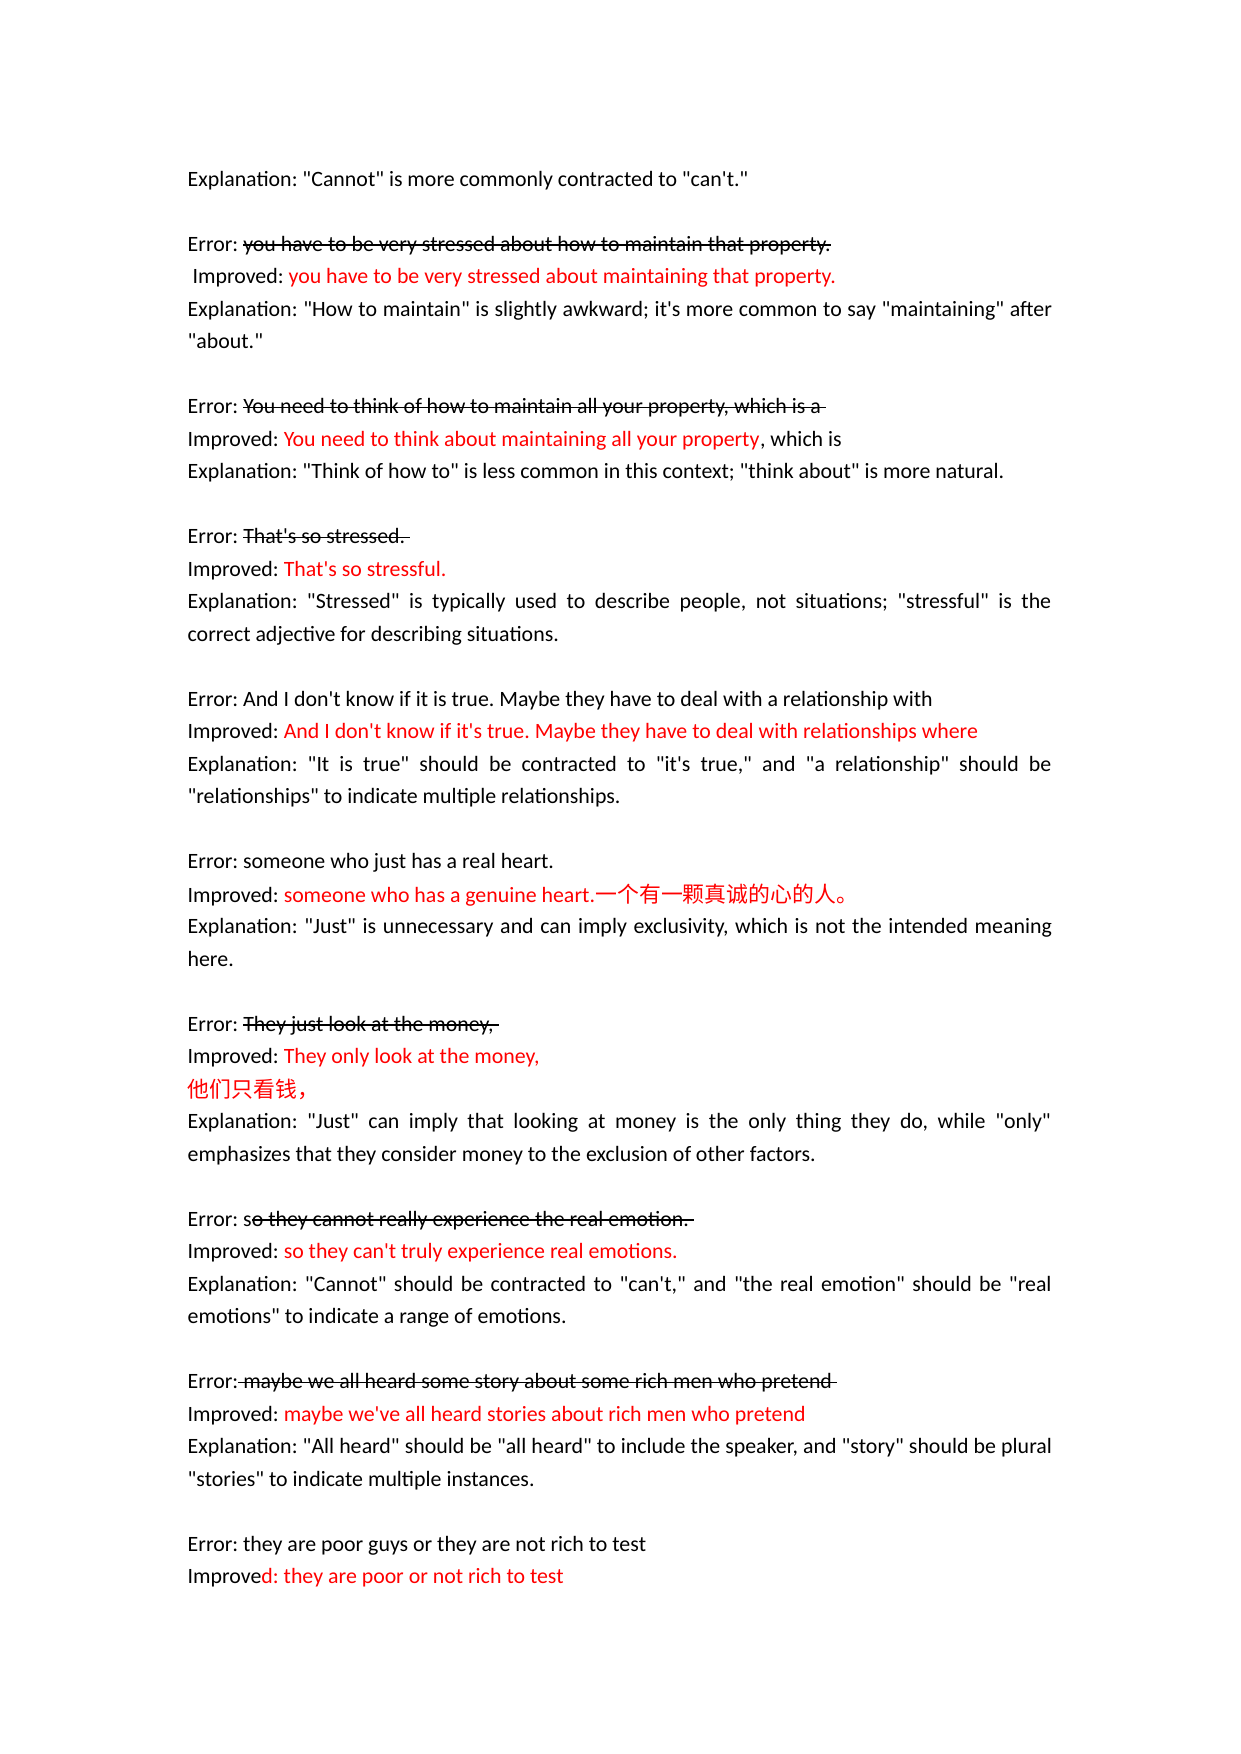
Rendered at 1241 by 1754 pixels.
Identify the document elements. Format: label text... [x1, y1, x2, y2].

text Error: you have to be very stressed about how to maintain that property. [187, 227, 1053, 259]
text Improved: They only look at the money, 他们只看钱， [187, 1039, 1053, 1104]
text Improved: so they can't truly experience real emotions. [187, 1234, 1053, 1267]
text Explanation: "Just" is unnecessary and can imply exclusivity, which is not the intended meaning here. [187, 909, 1053, 974]
text Error: maybe we all heard some story about some rich men who pretend [187, 1364, 1053, 1397]
text Improved: You need to think about maintaining all your property, which is [187, 422, 1053, 454]
text Explanation: "Cannot" is more commonly contracted to "can't." [187, 162, 1053, 194]
text Explanation: "All heard" should be "all heard" to include the speaker, and "story" should be plural "stories" to indicate multiple instances. [187, 1429, 1053, 1494]
text Error: And I don't know if it is true. Maybe they have to deal with a relationship with [187, 682, 1053, 714]
text Error: they are poor guys or they are not rich to test [187, 1527, 1053, 1559]
text Error: They just look at the money, [187, 1007, 1053, 1039]
text Improved: That's so stressful. [187, 552, 1053, 584]
text Explanation: "It is true" should be contracted to "it's true," and "a relationship" should be "relationships" to indicate multiple relationships. [187, 747, 1053, 812]
text Error: someone who just has a real heart. [187, 844, 1053, 877]
text Error: so they cannot really experience the real emotion. [187, 1202, 1053, 1234]
text Improved: they are poor or not rich to test [187, 1559, 1053, 1592]
text Improved: you have to be very stressed about maintaining that property. [187, 259, 1053, 292]
text Explanation: "Cannot" should be contracted to "can't," and "the real emotion" should be "real emotions" to indicate a range of emotions. [187, 1267, 1053, 1332]
text Explanation: "Just" can imply that looking at money is the only thing they do, while "only" emphasizes that they consider money to the exclusion of other factors. [187, 1104, 1053, 1169]
text Error: You need to think of how to maintain all your property, which is a [187, 389, 1053, 422]
text Explanation: "Stressed" is typically used to describe people, not situations; "stressful" is the correct adjective for describing situations. [187, 584, 1053, 649]
text Improved: someone who has a genuine heart.一个有一颗真诚的心的人。 [187, 877, 1053, 909]
text Error: That's so stressed. [187, 519, 1053, 552]
text Improved: maybe we've all heard stories about rich men who pretend [187, 1397, 1053, 1429]
text Improved: And I don't know if it's true. Maybe they have to deal with relationships where [187, 714, 1053, 747]
text Explanation: "Think of how to" is less common in this context; "think about" is more natural. [187, 454, 1053, 487]
text Explanation: "How to maintain" is slightly awkward; it's more common to say "maintaining" after "about." [187, 292, 1053, 357]
